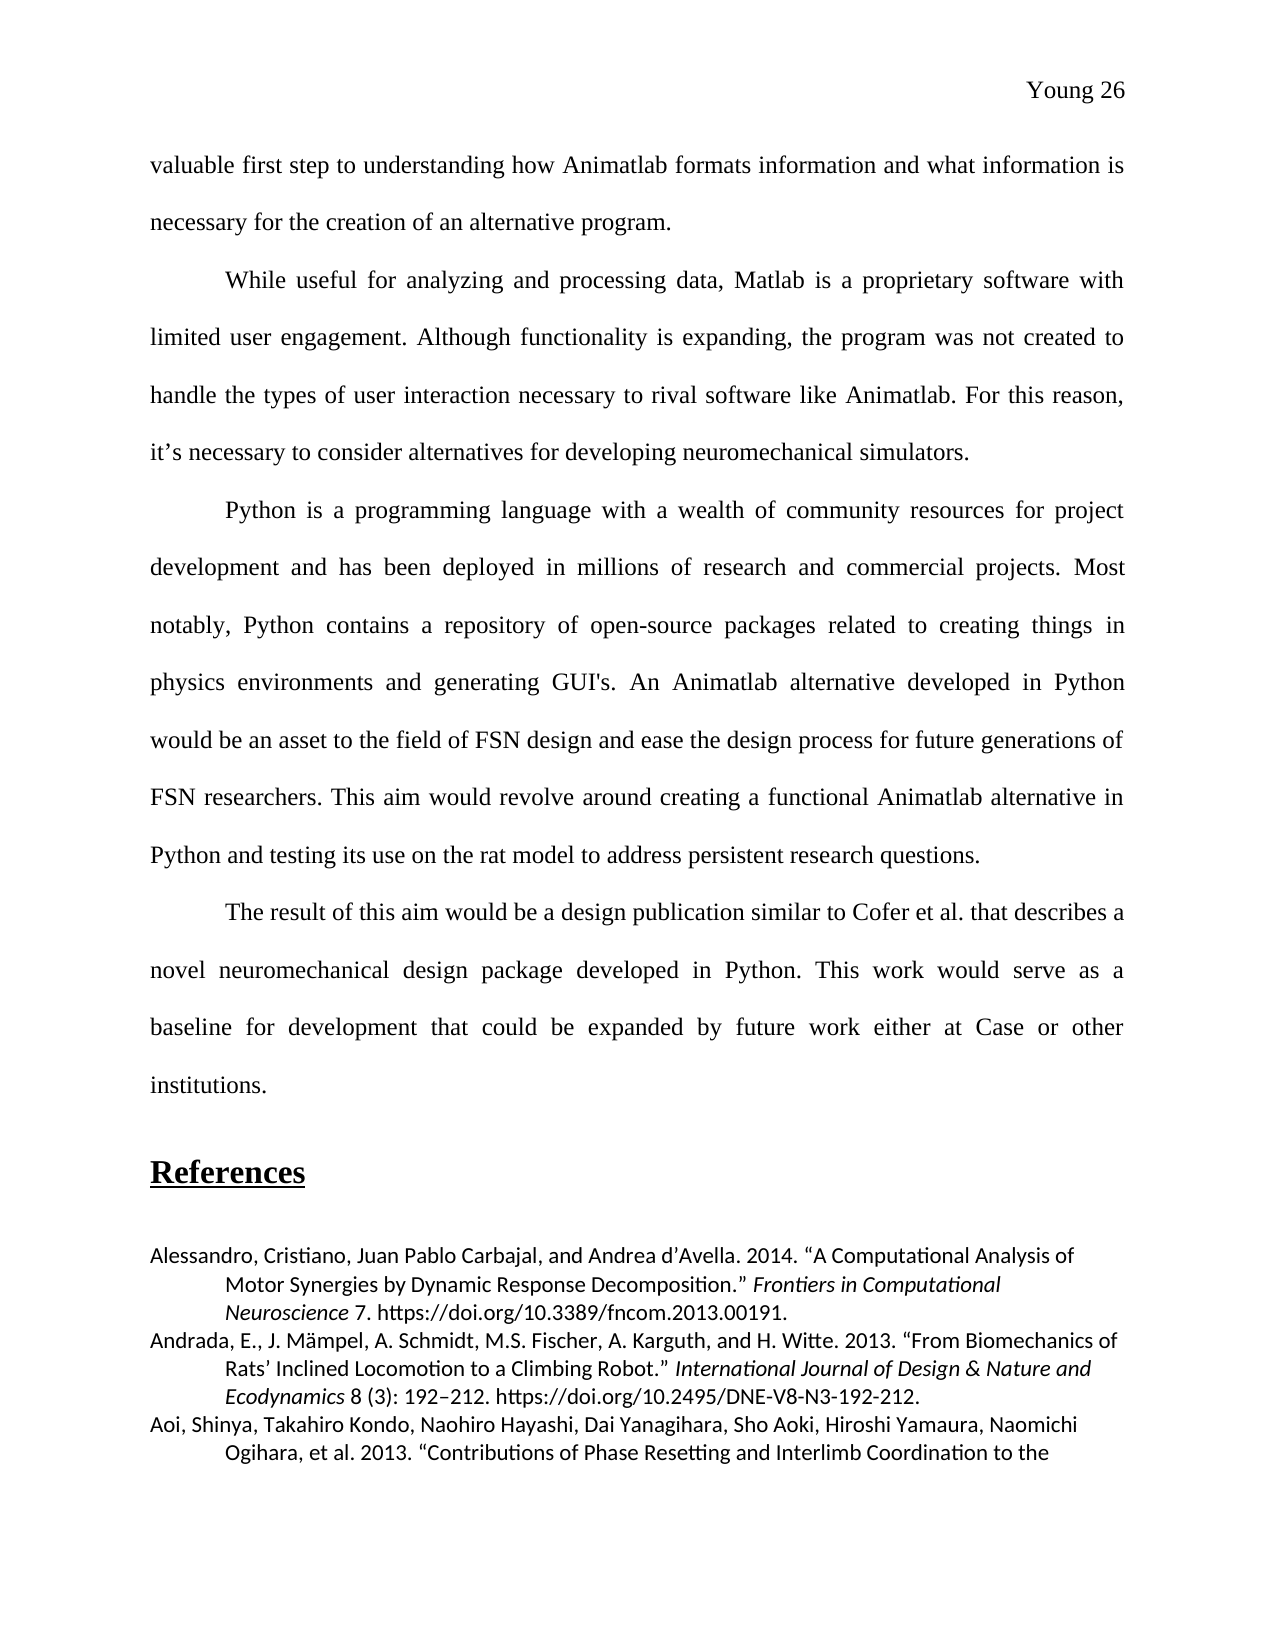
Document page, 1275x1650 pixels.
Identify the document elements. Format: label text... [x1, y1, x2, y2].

text Andrada, E., J. Mämpel, A. Schmidt, M.S. Fischer, A. Karguth, and H. Witte. 2013. “From Biomechanics of Rats’ Inclined Locomotion to a Climbing Robot.” International Journal of Design & Nature and Ecodynamics 8 (3): 192–212. https://doi.org/10.2495/DNE-V8-N3-192-212. [150, 1326, 1125, 1410]
subtitle References [150, 1152, 1125, 1191]
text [150, 150, 1125, 236]
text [150, 1410, 1125, 1466]
text Python is a programming language with a wealth of community resources for project development and has been deployed in millions of research and commercial projects. Most notably, Python contains a repository of open-source packages related to creating things in physics environments and generating GUI's. An Animatlab alternative developed in Python would be an asset to the field of FSN design and ease the design process for future generations of FSN researchers. This aim would revolve around creating a functional Animatlab alternative in Python and testing its use on the rat model to address persistent research questions. [150, 495, 1125, 869]
text The result of this aim would be a design publication similar to Cofer et al. that describes a novel neuromechanical design package developed in Python. This work would serve as a baseline for development that could be expanded by future work either at Case or other institutions. [150, 897, 1125, 1099]
text While useful for analyzing and processing data, Matlab is a proprietary software with limited user engagement. Although functionality is expanding, the program was not created to handle the types of user interaction necessary to rival software like Animatlab. For this reason, it’s necessary to consider alternatives for developing neuromechanical simulators. [150, 265, 1125, 466]
text Alessandro, Cristiano, Juan Pablo Carbajal, and Andrea d’Avella. 2014. “A Computational Analysis of Motor Synergies by Dynamic Response Decomposition.” Frontiers in Computational Neuroscience 7. https://doi.org/10.3389/fncom.2013.00191. [150, 1242, 1125, 1326]
